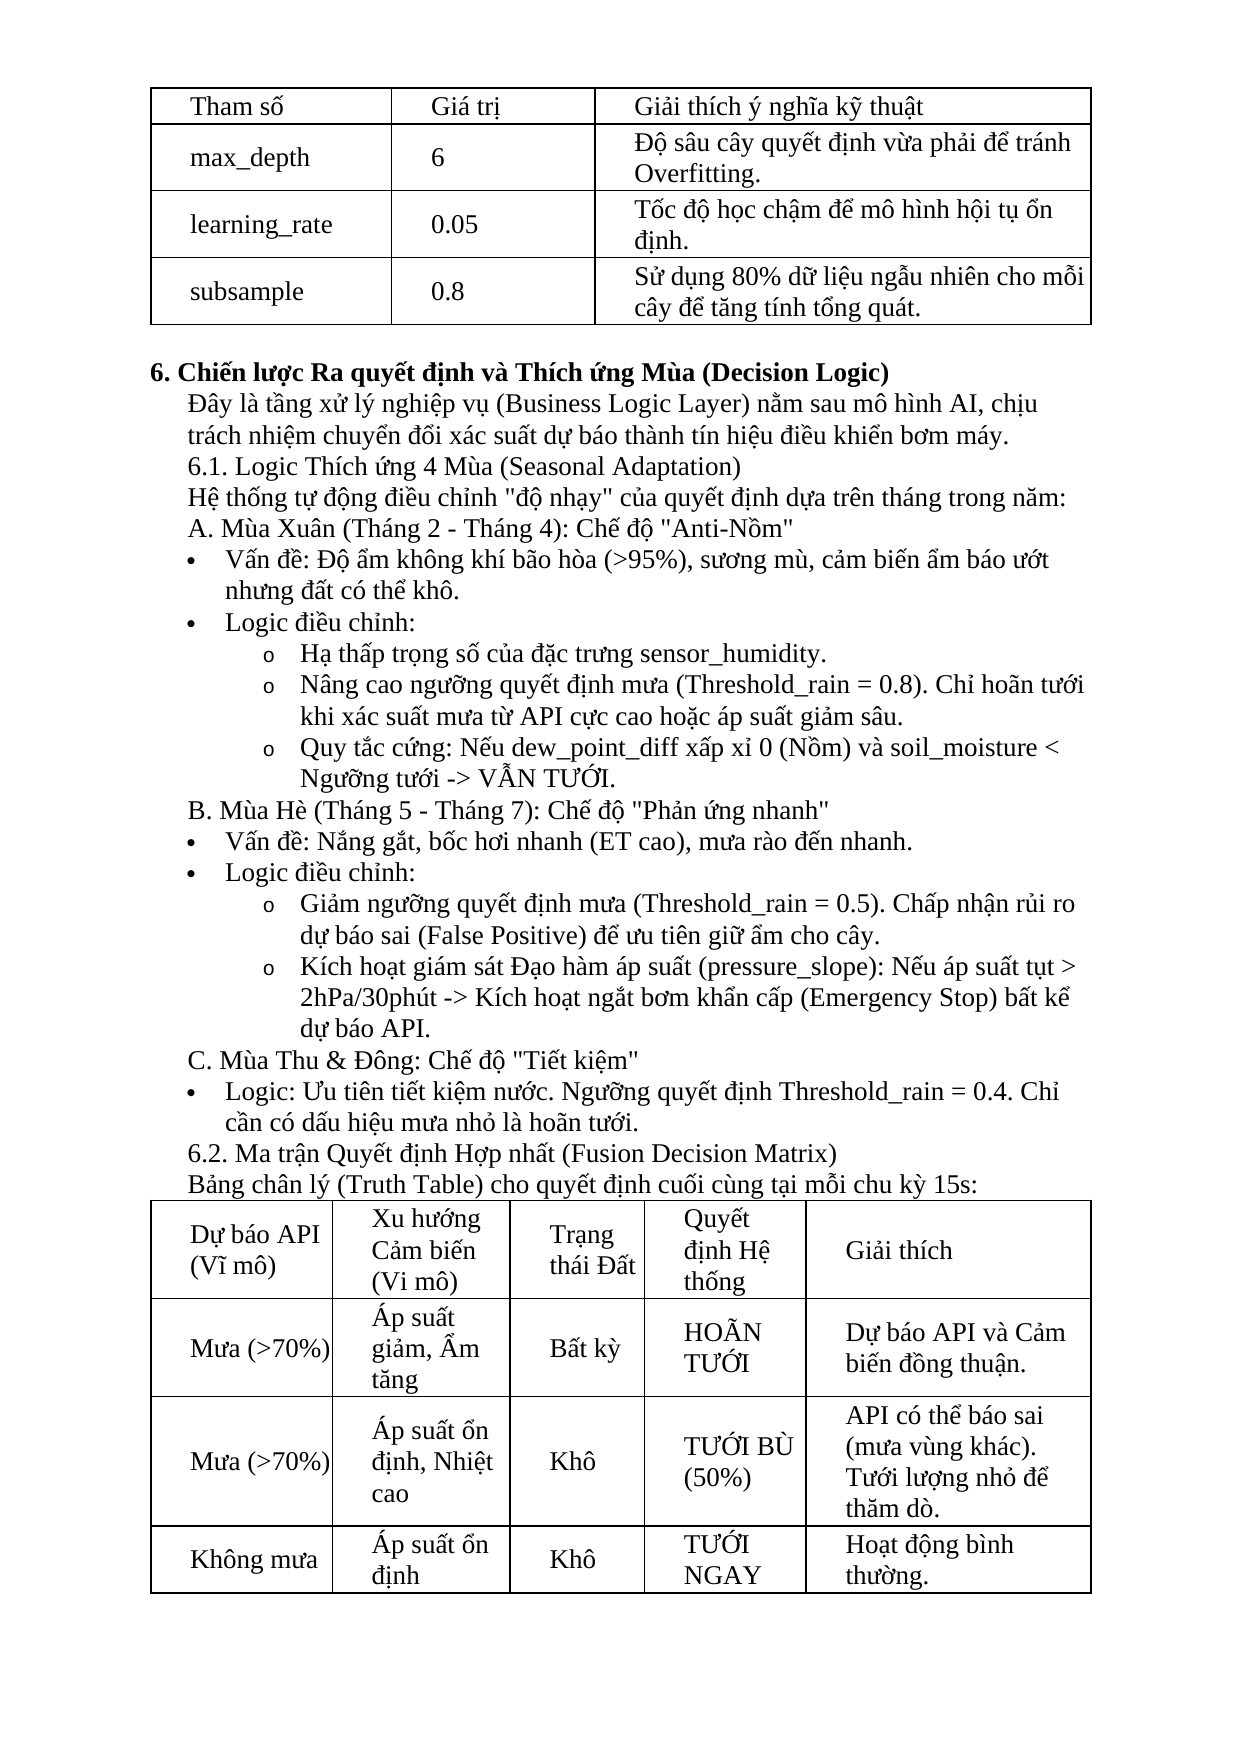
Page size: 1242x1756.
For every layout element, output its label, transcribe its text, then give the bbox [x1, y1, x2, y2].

table_cell subsample [152, 258, 391, 324]
table_cell TƯỚI BÙ (50%) [645, 1397, 805, 1525]
table_cell 0.8 [392, 258, 594, 324]
text Đây là tầng xử lý nghiệp vụ (Business Logic Layer) nằm sau mô hình AI, chịu trách nhiệm chuyển đổi xác suất dự báo thành tín hiệu điều khiển bơm máy. [187, 388, 1092, 450]
table_cell learning_rate [152, 191, 391, 257]
table_cell Bất kỳ [511, 1299, 644, 1396]
table_cell Áp suất ổn định [333, 1527, 509, 1592]
text A. Mùa Xuân (Tháng 2 - Tháng 4): Chế độ "Anti-Nồm" [187, 512, 1092, 543]
list Kích hoạt giám sát Đạo hàm áp suất (pressure_slope): Nếu áp suất tụt > 2hPa/30phút -> Kích hoạt ngắt bơm khẩn cấp (Emergency Stop) bất kể dự báo API. [262, 950, 1092, 1044]
table_header Dự báo API (Vĩ mô) [152, 1201, 332, 1298]
table_cell Tốc độ học chậm để mô hình hội tụ ổn định. [596, 191, 1090, 257]
table_header Tham số [152, 89, 391, 123]
text 6.2. Ma trận Quyết định Hợp nhất (Fusion Decision Matrix) [187, 1137, 1092, 1168]
list Hạ thấp trọng số của đặc trưng sensor_humidity. [262, 637, 1092, 668]
table_cell Khô [511, 1397, 644, 1525]
text C. Mùa Thu & Đông: Chế độ "Tiết kiệm" [187, 1044, 1092, 1075]
list Giảm ngưỡng quyết định mưa (Threshold_rain = 0.5). Chấp nhận rủi ro dự báo sai (False Positive) để ưu tiên giữ ẩm cho cây. [262, 887, 1092, 950]
table_header Giải thích [807, 1201, 1090, 1298]
table_header Trạng thái Đất [511, 1201, 644, 1298]
text Bảng chân lý (Truth Table) cho quyết định cuối cùng tại mỗi chu kỳ 15s: [187, 1168, 1092, 1199]
table_cell Hoạt động bình thường. [807, 1527, 1090, 1592]
table_header Quyết định Hệ thống [645, 1201, 805, 1298]
table_header Xu hướng Cảm biến (Vi mô) [333, 1201, 509, 1298]
list Vấn đề: Độ ẩm không khí bão hòa (>95%), sương mù, cảm biến ẩm báo ướt nhưng đất có thể khô. [187, 543, 1092, 606]
table_header Giá trị [392, 89, 594, 123]
text Hệ thống tự động điều chỉnh "độ nhạy" của quyết định dựa trên tháng trong năm: [187, 481, 1092, 512]
list Nâng cao ngưỡng quyết định mưa (Threshold_rain = 0.8). Chỉ hoãn tưới khi xác suất mưa từ API cực cao hoặc áp suất giảm sâu. [262, 668, 1092, 731]
table_cell 6 [392, 125, 594, 190]
table_cell 0.05 [392, 191, 594, 257]
list Logic điều chỉnh: [187, 606, 1092, 637]
table_cell API có thể báo sai (mưa vùng khác). Tưới lượng nhỏ để thăm dò. [807, 1397, 1090, 1525]
list Quy tắc cứng: Nếu dew_point_diff xấp xỉ 0 (Nồm) và soil_moisture < Ngưỡng tưới -> VẪN TƯỚI. [262, 731, 1092, 794]
table_cell Mưa (>70%) [152, 1299, 332, 1396]
table_cell HOÃN TƯỚI [645, 1299, 805, 1396]
table_cell Mưa (>70%) [152, 1397, 332, 1525]
table_cell Sử dụng 80% dữ liệu ngẫu nhiên cho mỗi cây để tăng tính tổng quát. [596, 258, 1090, 324]
text 6. Chiến lược Ra quyết định và Thích ứng Mùa (Decision Logic) [150, 356, 1092, 388]
table_header Giải thích ý nghĩa kỹ thuật [596, 89, 1090, 123]
table_cell Không mưa [152, 1527, 332, 1592]
table_cell Áp suất giảm, Ẩm tăng [333, 1299, 509, 1396]
list Logic điều chỉnh: [187, 856, 1092, 887]
text B. Mùa Hè (Tháng 5 - Tháng 7): Chế độ "Phản ứng nhanh" [187, 794, 1092, 825]
table_cell max_depth [152, 125, 391, 190]
table_cell TƯỚI NGAY [645, 1527, 805, 1592]
table_cell Áp suất ổn định, Nhiệt cao [333, 1397, 509, 1525]
table_cell Độ sâu cây quyết định vừa phải để tránh Overfitting. [596, 125, 1090, 190]
list Vấn đề: Nắng gắt, bốc hơi nhanh (ET cao), mưa rào đến nhanh. [187, 825, 1092, 856]
list Logic: Ưu tiên tiết kiệm nước. Ngưỡng quyết định Threshold_rain = 0.4. Chỉ cần có dấu hiệu mưa nhỏ là hoãn tưới. [187, 1075, 1092, 1137]
table_cell Dự báo API và Cảm biến đồng thuận. [807, 1299, 1090, 1396]
table_cell Khô [511, 1527, 644, 1592]
text 6.1. Logic Thích ứng 4 Mùa (Seasonal Adaptation) [187, 450, 1092, 481]
